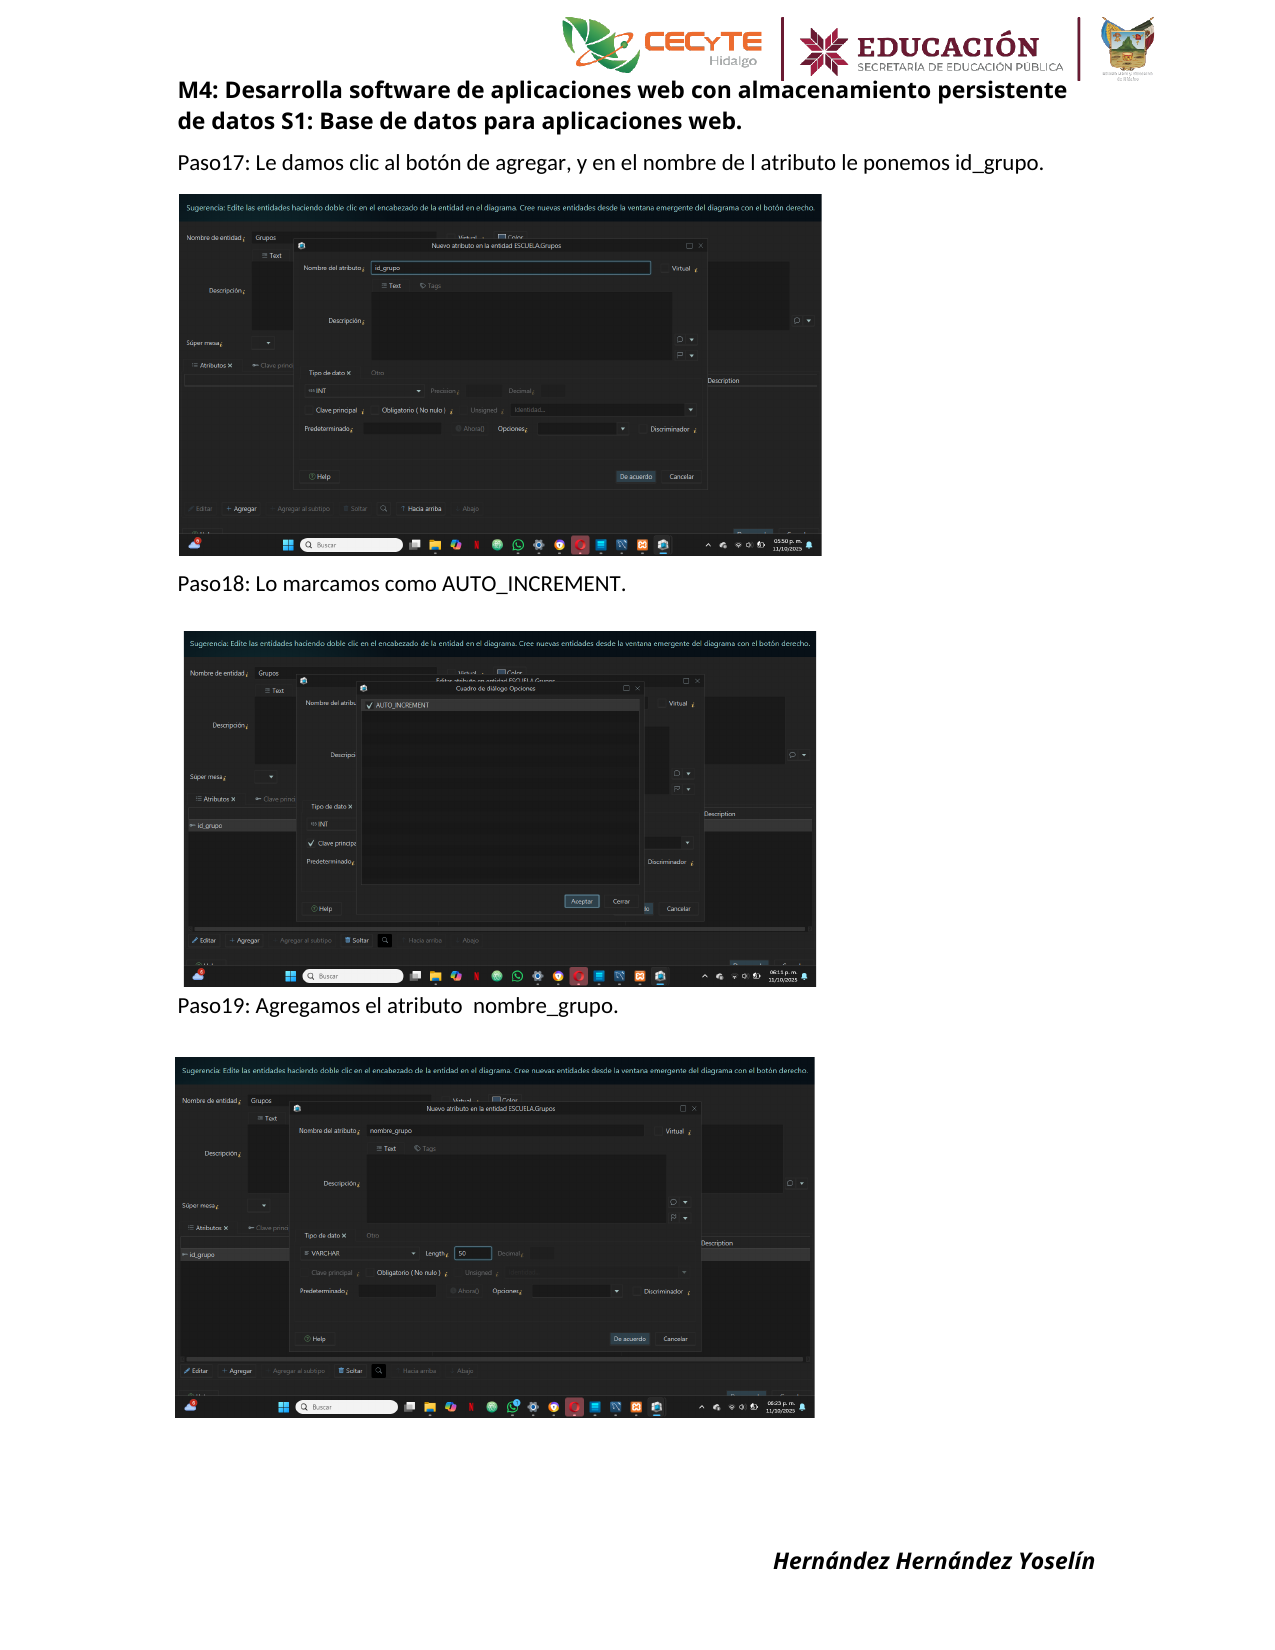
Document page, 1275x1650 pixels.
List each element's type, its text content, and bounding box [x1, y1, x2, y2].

picture [179, 194, 822, 556]
picture [175, 1057, 815, 1418]
text Paso19: Agregamos el atributo nombre_grupo. [177, 991, 1098, 1019]
picture [545, 0, 1177, 93]
text Paso18: Lo marcamos como AUTO_INCREMENT. [177, 569, 1098, 597]
picture [183, 631, 817, 987]
text Paso17: Le damos clic al botón de agregar, y en el nombre de l atributo le ponemos id_grupo. [177, 148, 1098, 176]
